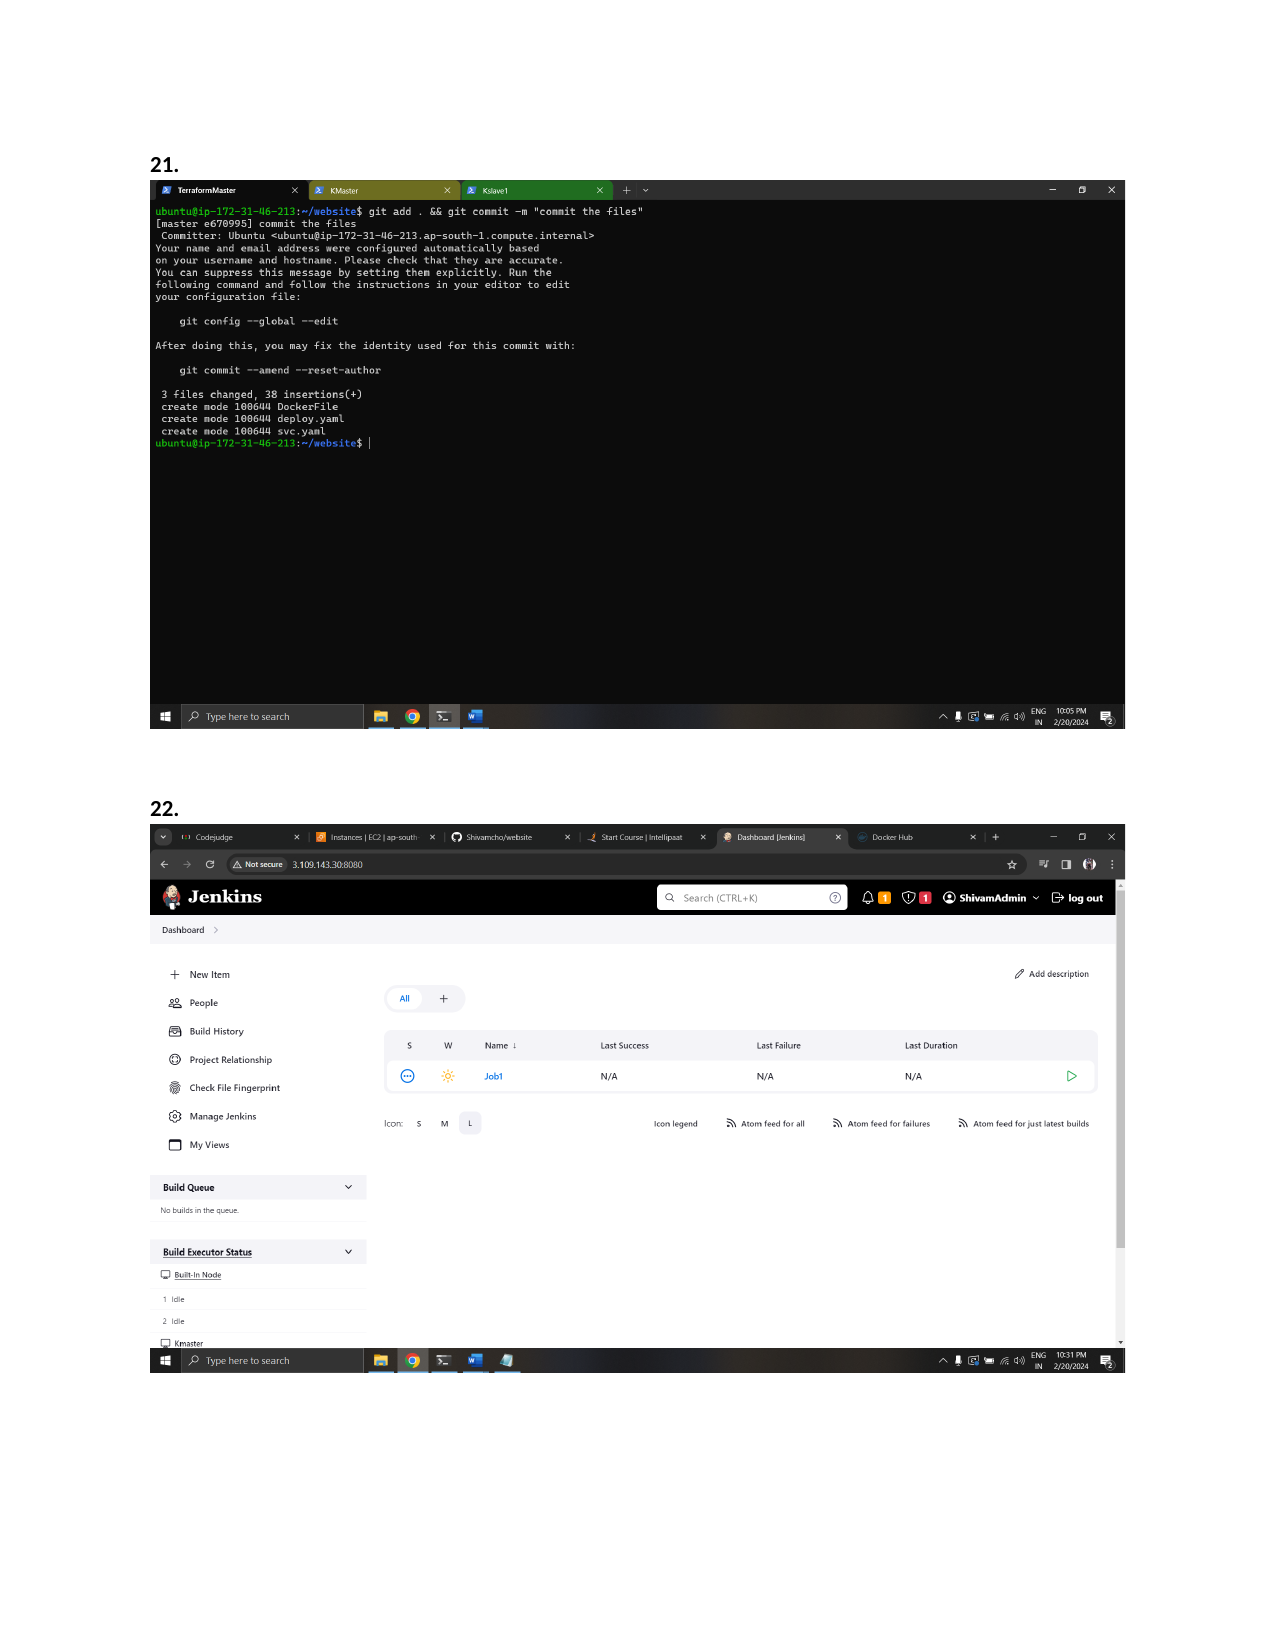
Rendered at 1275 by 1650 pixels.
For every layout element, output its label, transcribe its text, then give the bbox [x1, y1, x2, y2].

picture [150, 824, 1125, 1373]
text 22. [150, 794, 1125, 824]
picture [150, 180, 1125, 729]
text 21. [150, 150, 1125, 180]
